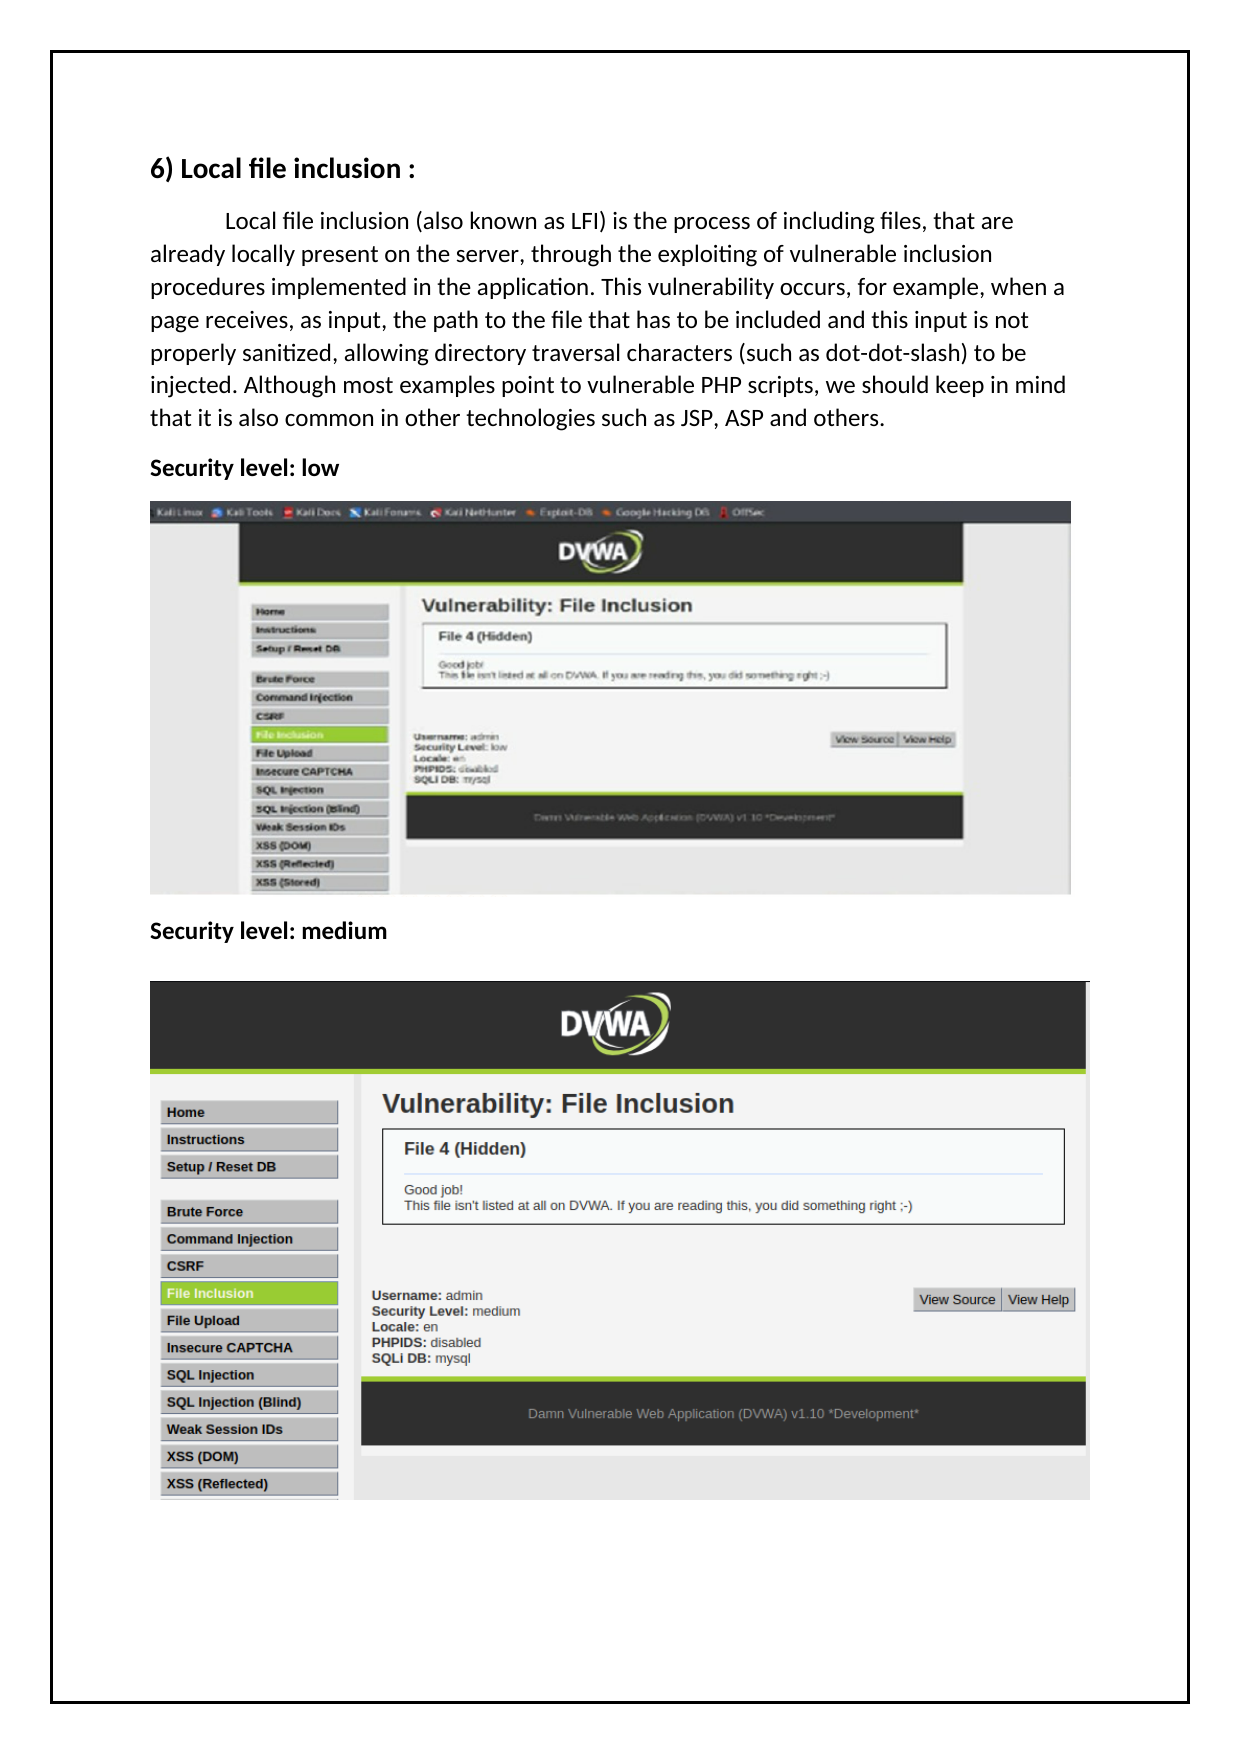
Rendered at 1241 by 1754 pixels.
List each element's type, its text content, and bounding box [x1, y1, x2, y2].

text Local file inclusion (also known as LFI) is the process of including files, that are already locally present on the server, through the exploiting of vulnerable inclusion procedures implemented in the application. This vulnerability occurs, for example, when a page receives, as input, the path to the file that has to be included and this input is not properly sanitized, allowing directory traversal characters (such as dot-dot-slash) to be injected. Although most examples point to vulnerable PHP scripts, we should keep in mind that it is also common in other technologies such as JSP, ASP and others. [150, 205, 1090, 433]
text 6) Local file inclusion : [150, 150, 1090, 186]
text Security level: medium [150, 915, 1090, 946]
picture [150, 981, 1090, 1500]
text Security level: low [150, 452, 1090, 483]
picture [150, 501, 1075, 897]
